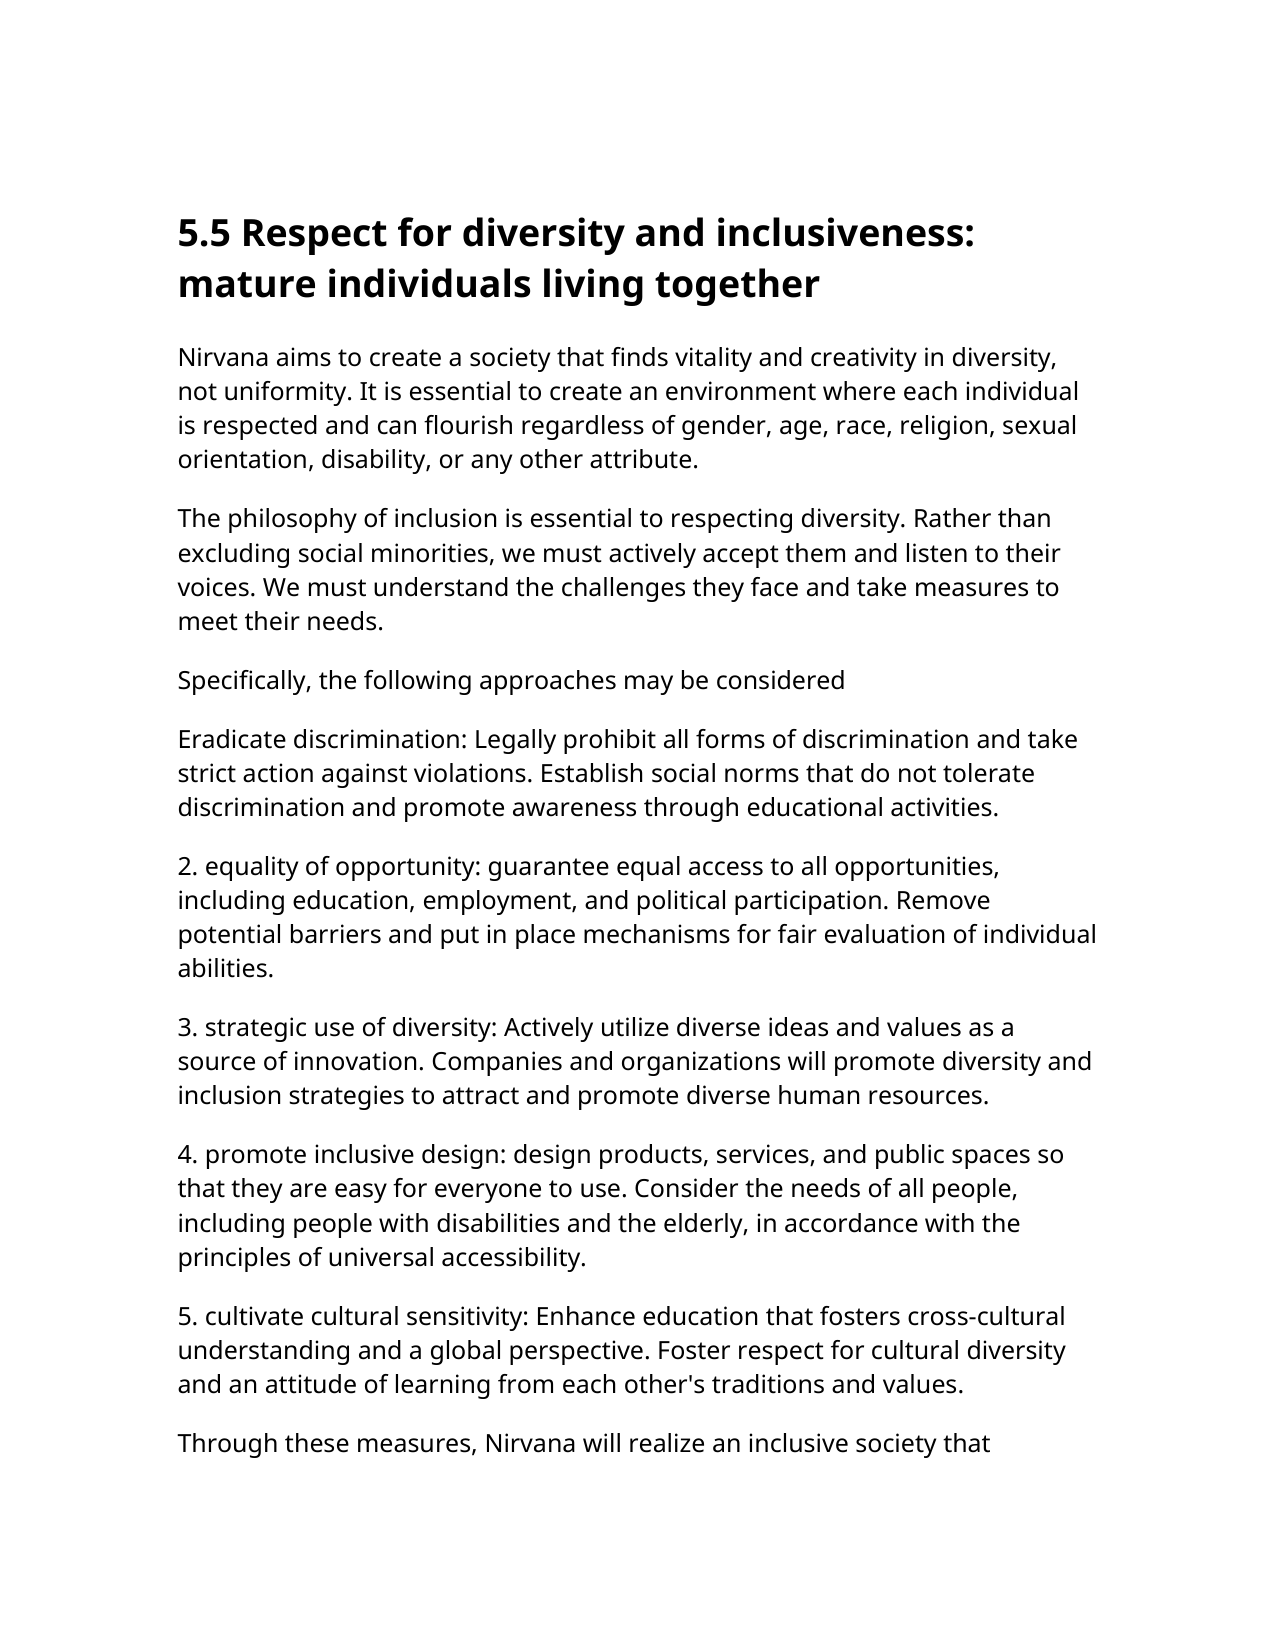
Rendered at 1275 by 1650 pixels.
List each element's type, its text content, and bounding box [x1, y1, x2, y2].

text Specifically, the following approaches may be considered [177, 662, 1098, 696]
text Eradicate discrimination: Legally prohibit all forms of discrimination and take strict action against violations. Establish social norms that do not tolerate discrimination and promote awareness through educational activities. [177, 721, 1098, 824]
text Nirvana aims to create a society that finds vitality and creativity in diversity, not uniformity. It is essential to create an environment where each individual is respected and can flourish regardless of gender, age, race, religion, sexual orientation, disability, or any other attribute. [177, 340, 1098, 476]
text 5. cultivate cultural sensitivity: Enhance education that fosters cross-cultural understanding and a global perspective. Foster respect for cultural diversity and an attitude of learning from each other's traditions and values. [177, 1298, 1098, 1401]
text 4. promote inclusive design: design products, services, and public spaces so that they are easy for everyone to use. Consider the needs of all people, including people with disabilities and the elderly, in accordance with the principles of universal accessibility. [177, 1137, 1098, 1273]
text 2. equality of opportunity: guarantee equal access to all opportunities, including education, employment, and political participation. Remove potential barriers and put in place mechanisms for fair evaluation of individual abilities. [177, 849, 1098, 985]
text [177, 1426, 1098, 1459]
text The philosophy of inclusion is essential to respecting diversity. Rather than excluding social minorities, we must actively accept them and listen to their voices. We must understand the challenges they face and take measures to meet their needs. [177, 501, 1098, 637]
text 3. strategic use of diversity: Actively utilize diverse ideas and values as a source of innovation. Companies and organizations will promote diversity and inclusion strategies to attract and promote diverse human resources. [177, 1010, 1098, 1112]
text 5.5 Respect for diversity and inclusiveness: mature individuals living together [177, 207, 1098, 309]
